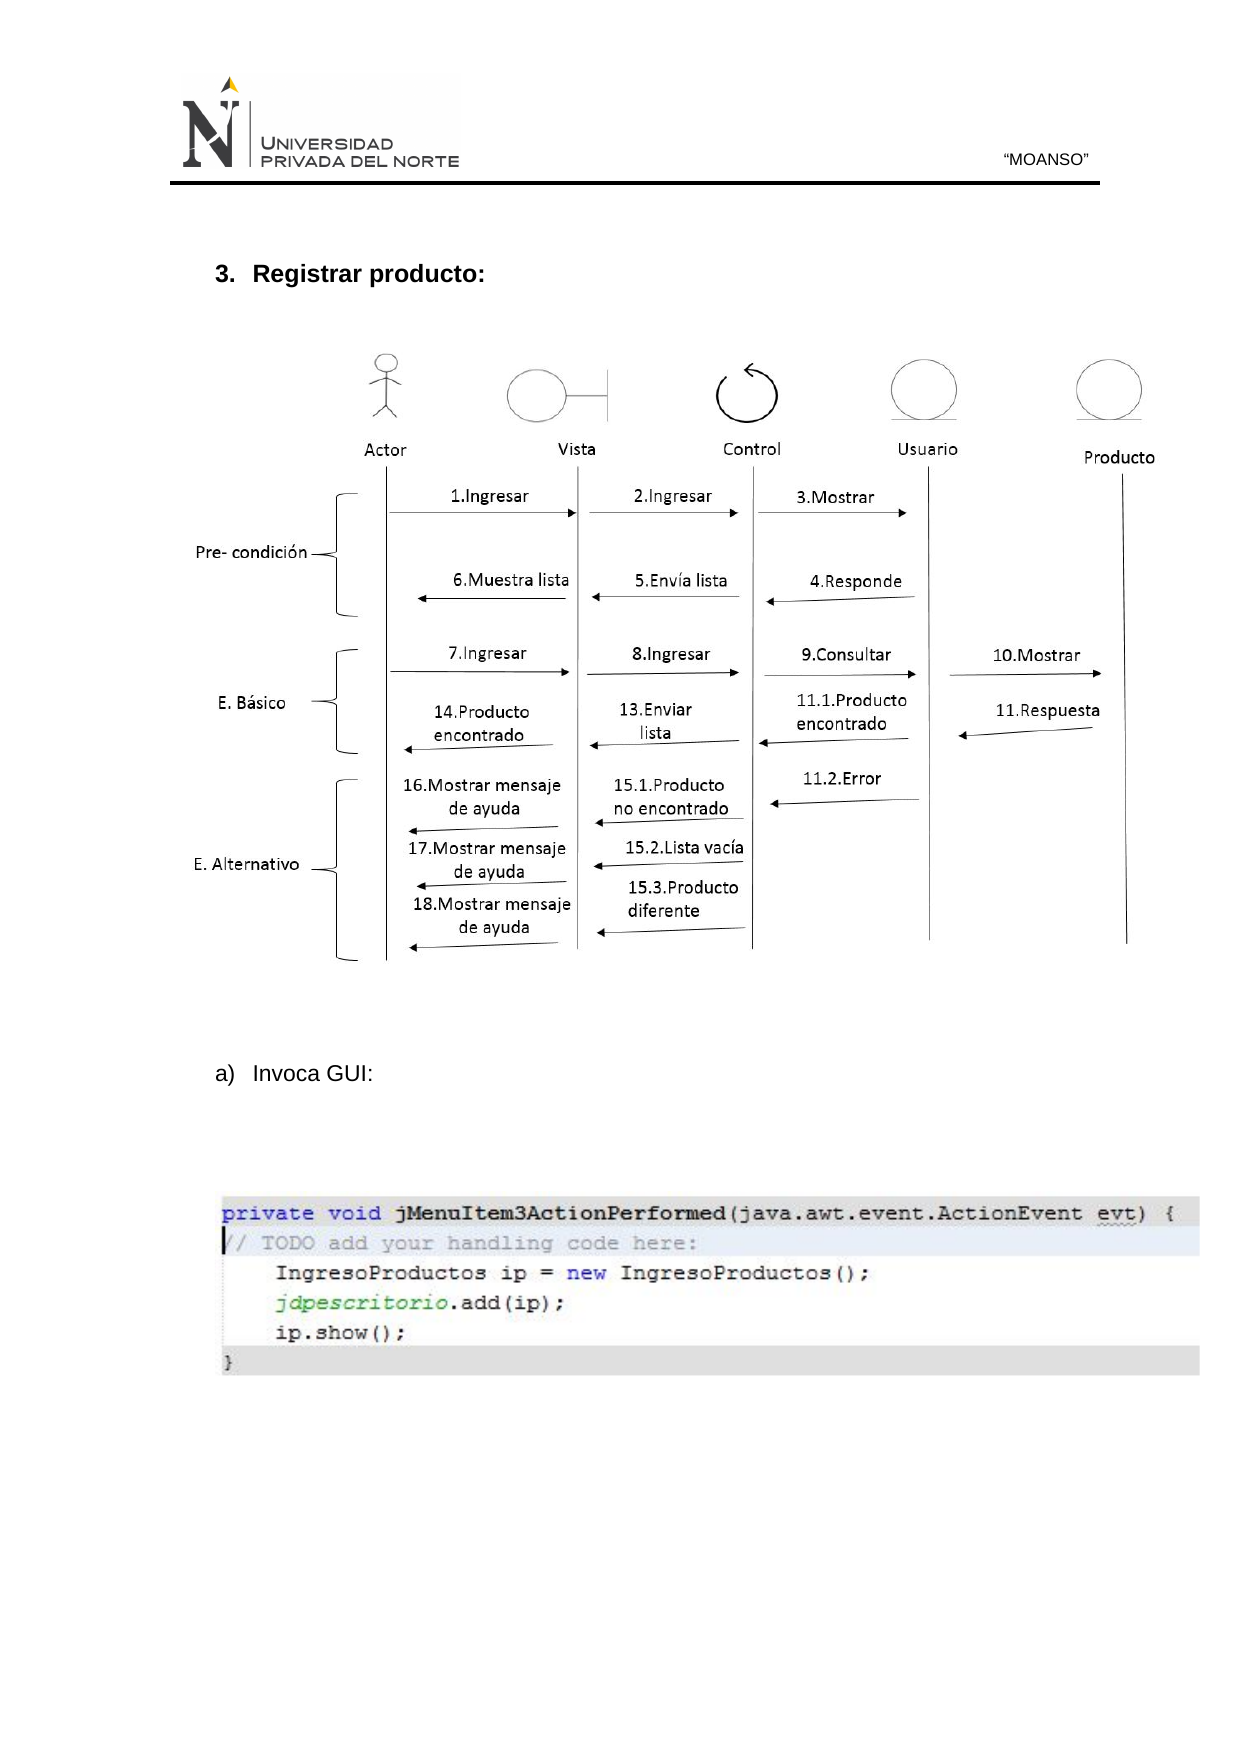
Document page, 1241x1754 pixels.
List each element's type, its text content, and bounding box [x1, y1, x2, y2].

picture [214, 1191, 1200, 1384]
picture [177, 345, 1174, 977]
picture [181, 73, 462, 169]
list Invoca GUI: [215, 1060, 1092, 1086]
list Registrar producto: [215, 259, 1092, 288]
